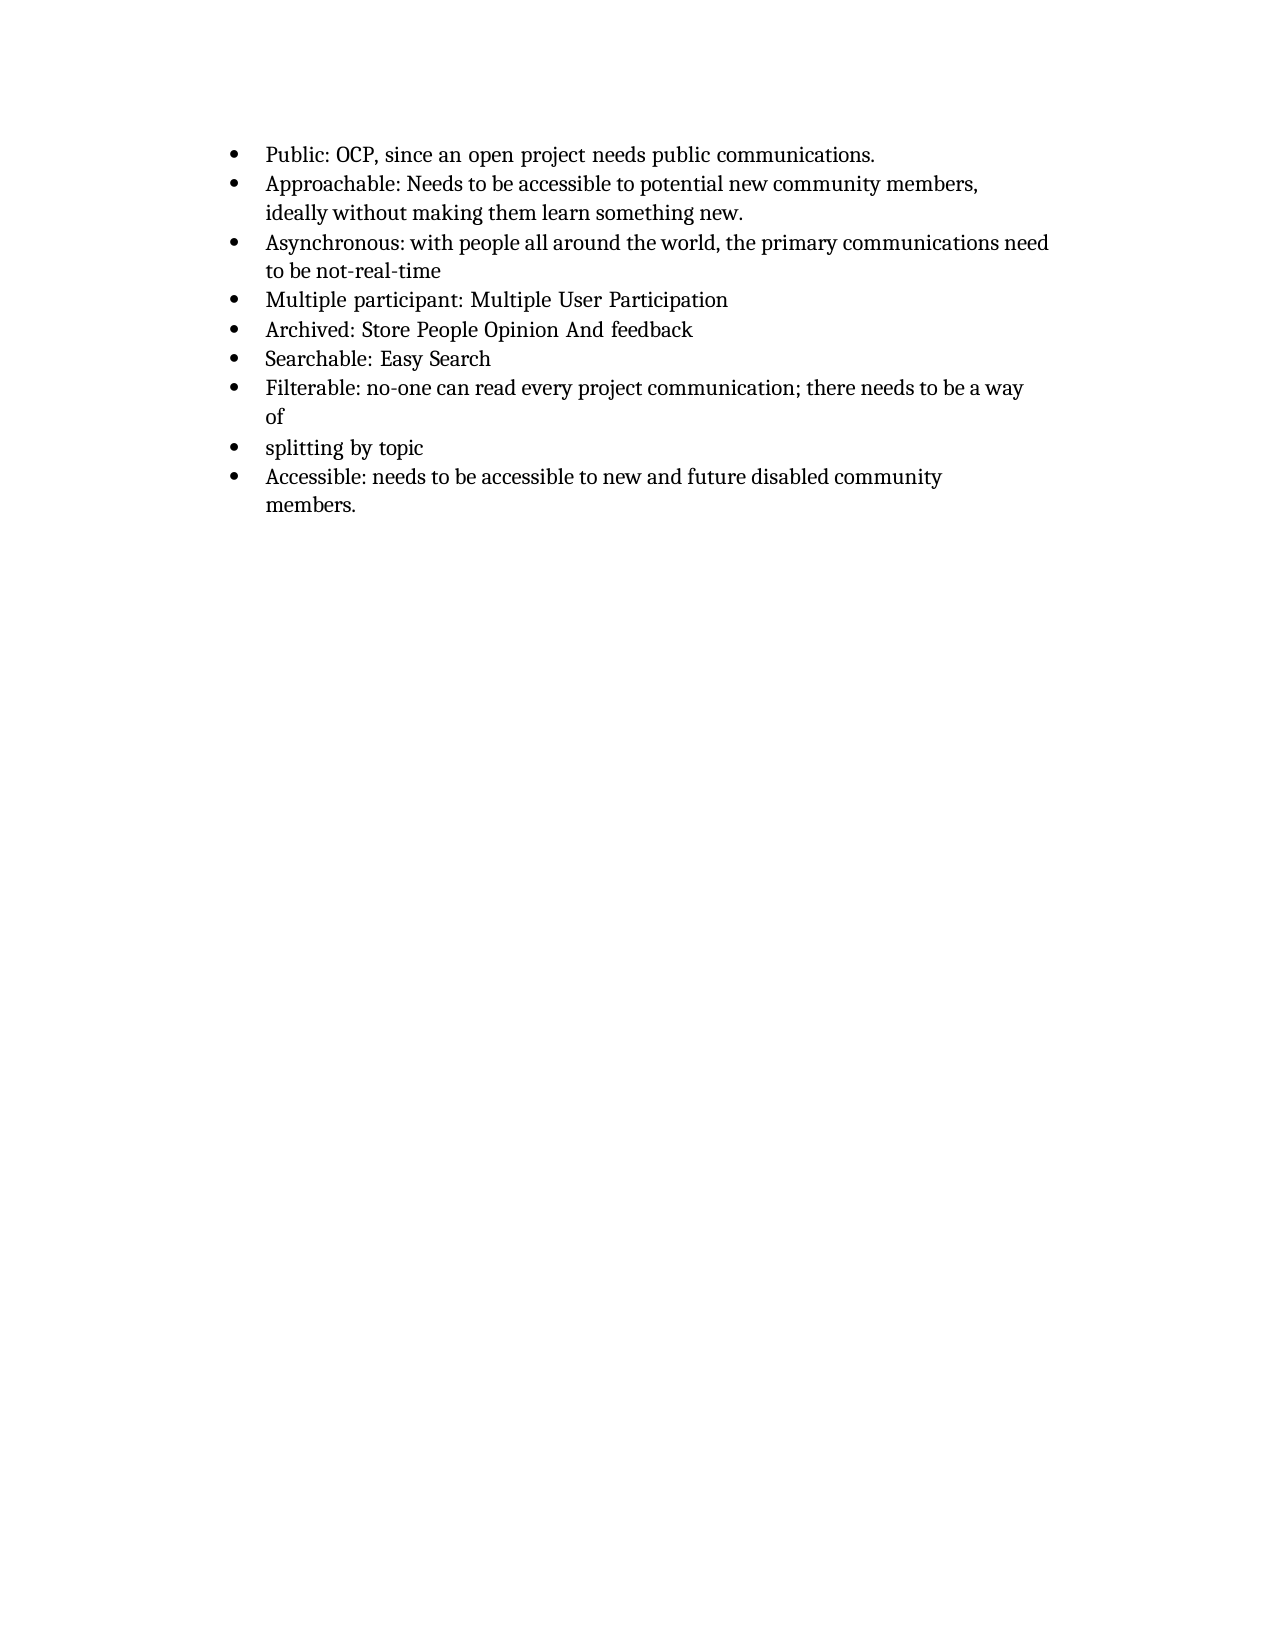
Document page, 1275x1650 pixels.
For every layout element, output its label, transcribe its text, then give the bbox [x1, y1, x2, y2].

list splitting by topic [230, 433, 1158, 461]
list Accessible: needs to be accessible to new and future disabled community members. [230, 464, 994, 519]
list Multiple participant: Multiple User Participation [230, 287, 1158, 314]
list Filterable: no-one can read every project communication; there needs to be a way of [230, 375, 1035, 430]
list Approachable: Needs to be accessible to potential new community members, ideally without making them learn something new. [230, 171, 1033, 226]
list Asynchronous: with people all around the world, the primary communications need to be not-real-time [230, 229, 1050, 285]
list Public: OCP, since an open project needs public communications. [230, 142, 1158, 168]
list Archived: Store People Opinion And feedback [230, 316, 1158, 343]
list Searchable: Easy Search [230, 346, 1158, 372]
